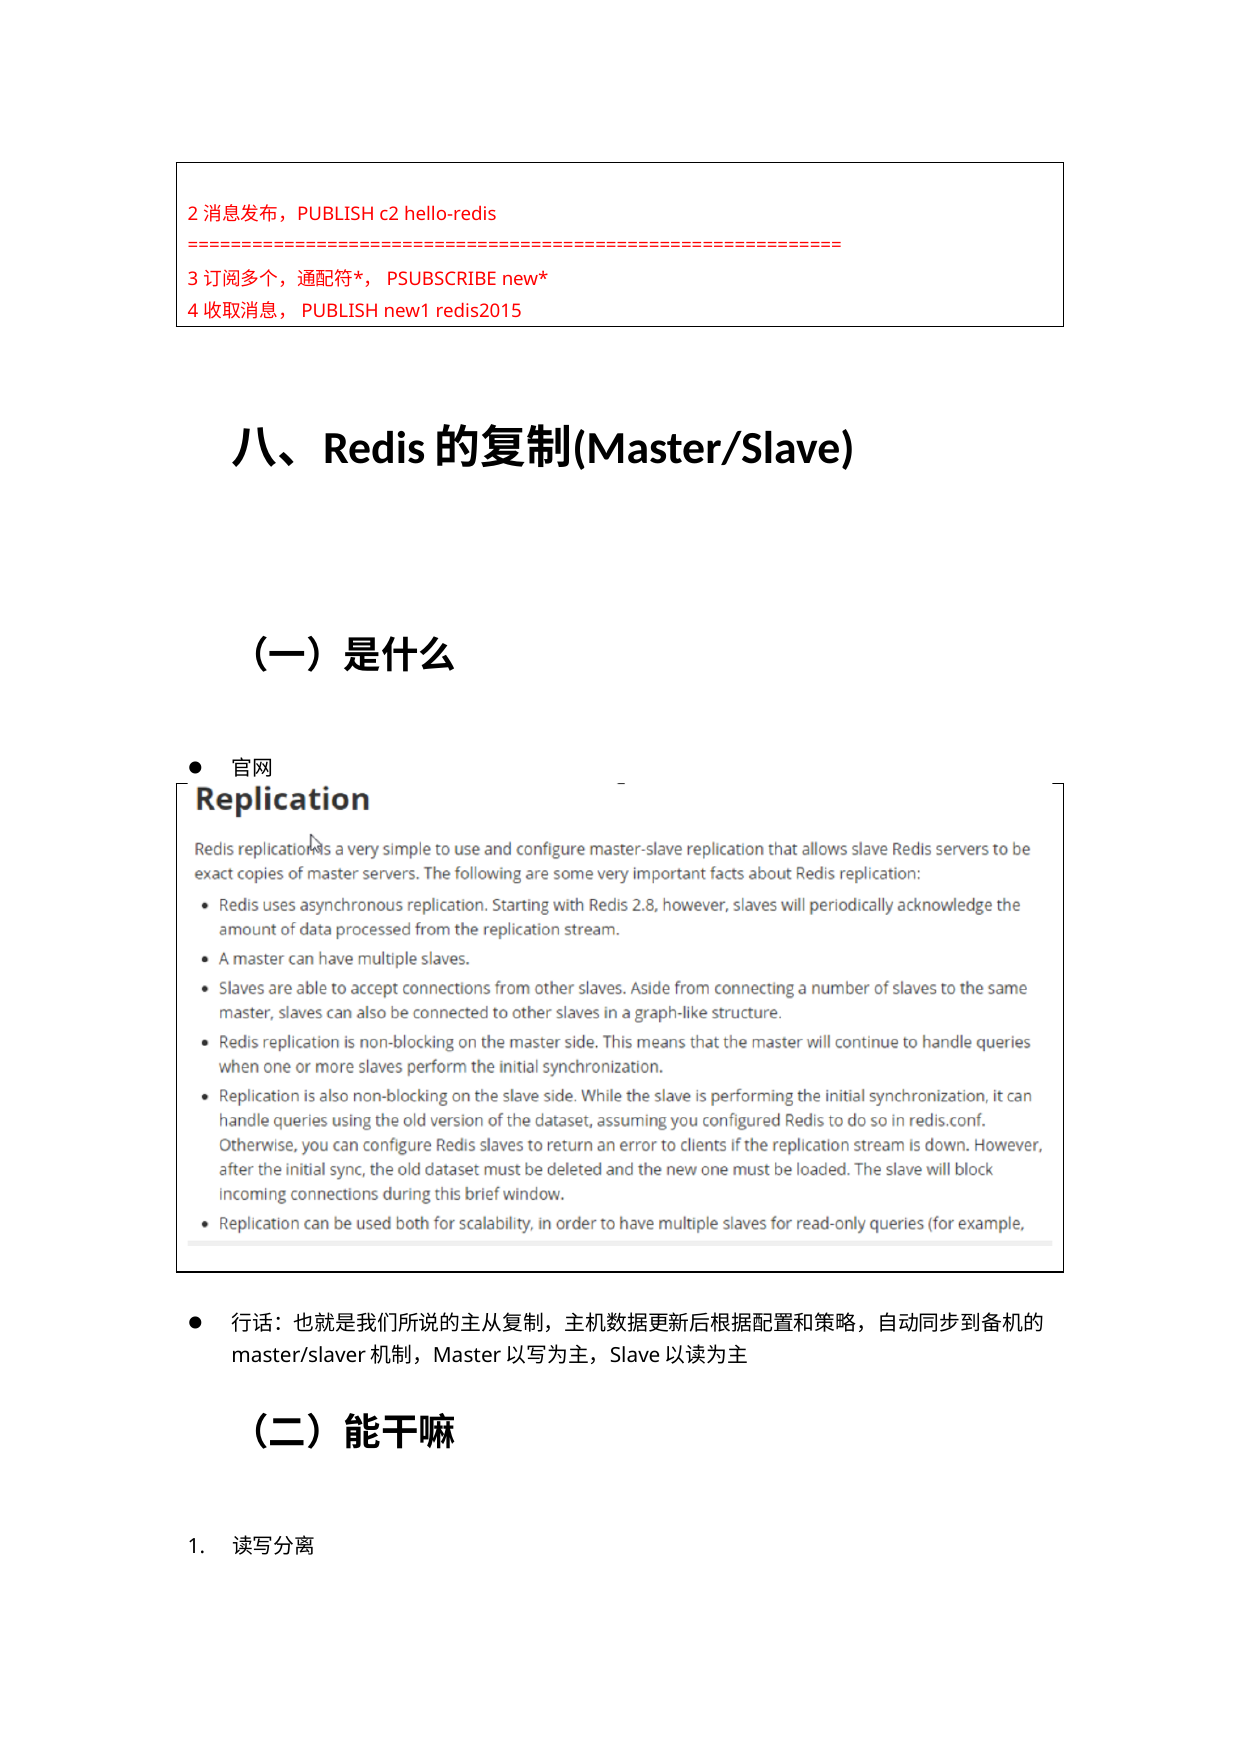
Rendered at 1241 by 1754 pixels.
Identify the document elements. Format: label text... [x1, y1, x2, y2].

list 读写分离 [187, 1528, 1053, 1561]
table_header [177, 784, 1063, 1271]
picture [187, 783, 1053, 1246]
list 官网 [187, 750, 1053, 783]
subtitle 是什么 [187, 619, 1053, 684]
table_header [177, 163, 1063, 326]
subtitle 能干嘛 [187, 1397, 1053, 1462]
subtitle Redis的复制(Master/Slave) [187, 394, 1053, 492]
list 行话：也就是我们所说的主从复制，主机数据更新后根据配置和策略，自动同步到备机的master/slaver机制，Master以写为主，Slave以读为主 [187, 1305, 1053, 1370]
